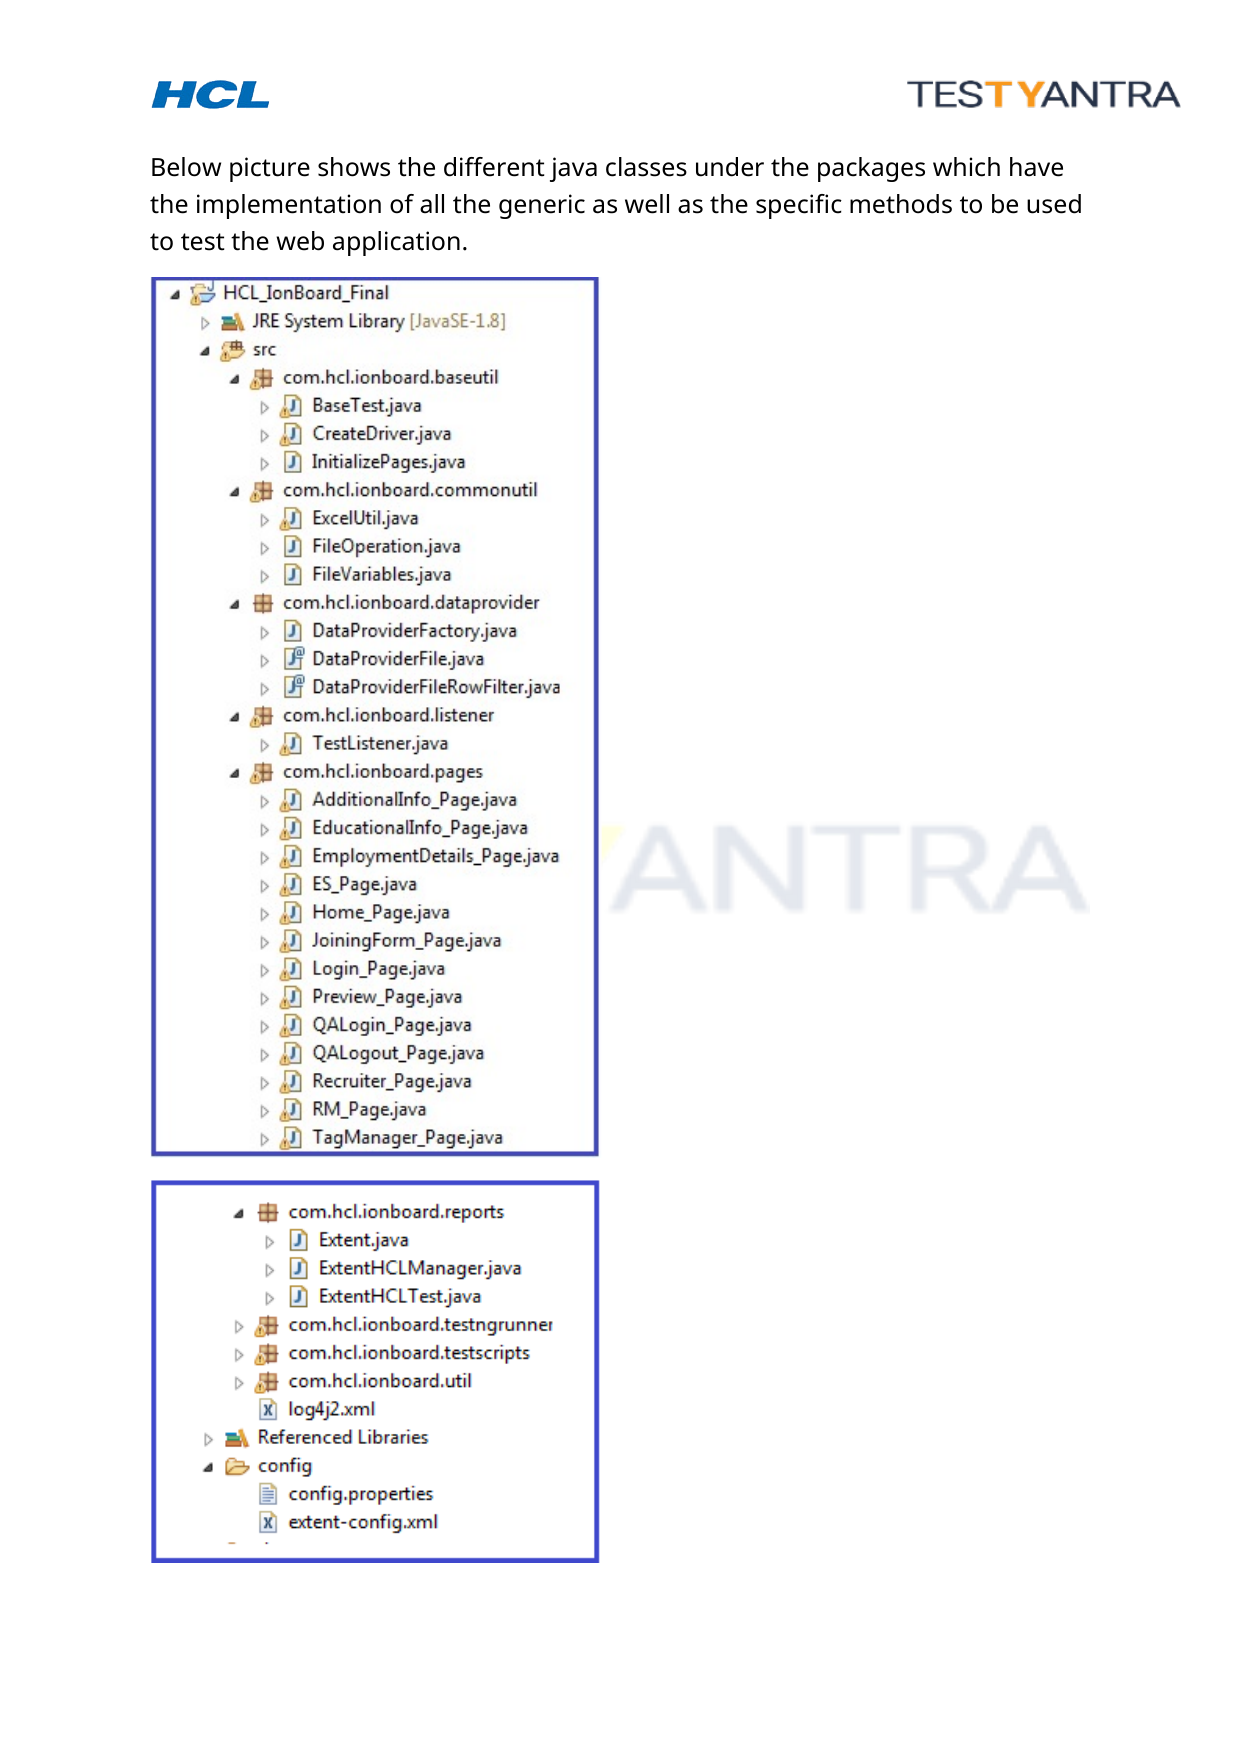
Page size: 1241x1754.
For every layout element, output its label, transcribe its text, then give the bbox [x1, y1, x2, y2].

picture [150, 277, 602, 1158]
picture [906, 76, 1181, 117]
text Below picture shows the different java classes under the packages which have the implementation of all the generic as well as the specific methods to be used to test the web application. [150, 150, 1090, 258]
picture [150, 70, 271, 120]
picture [150, 1176, 600, 1563]
